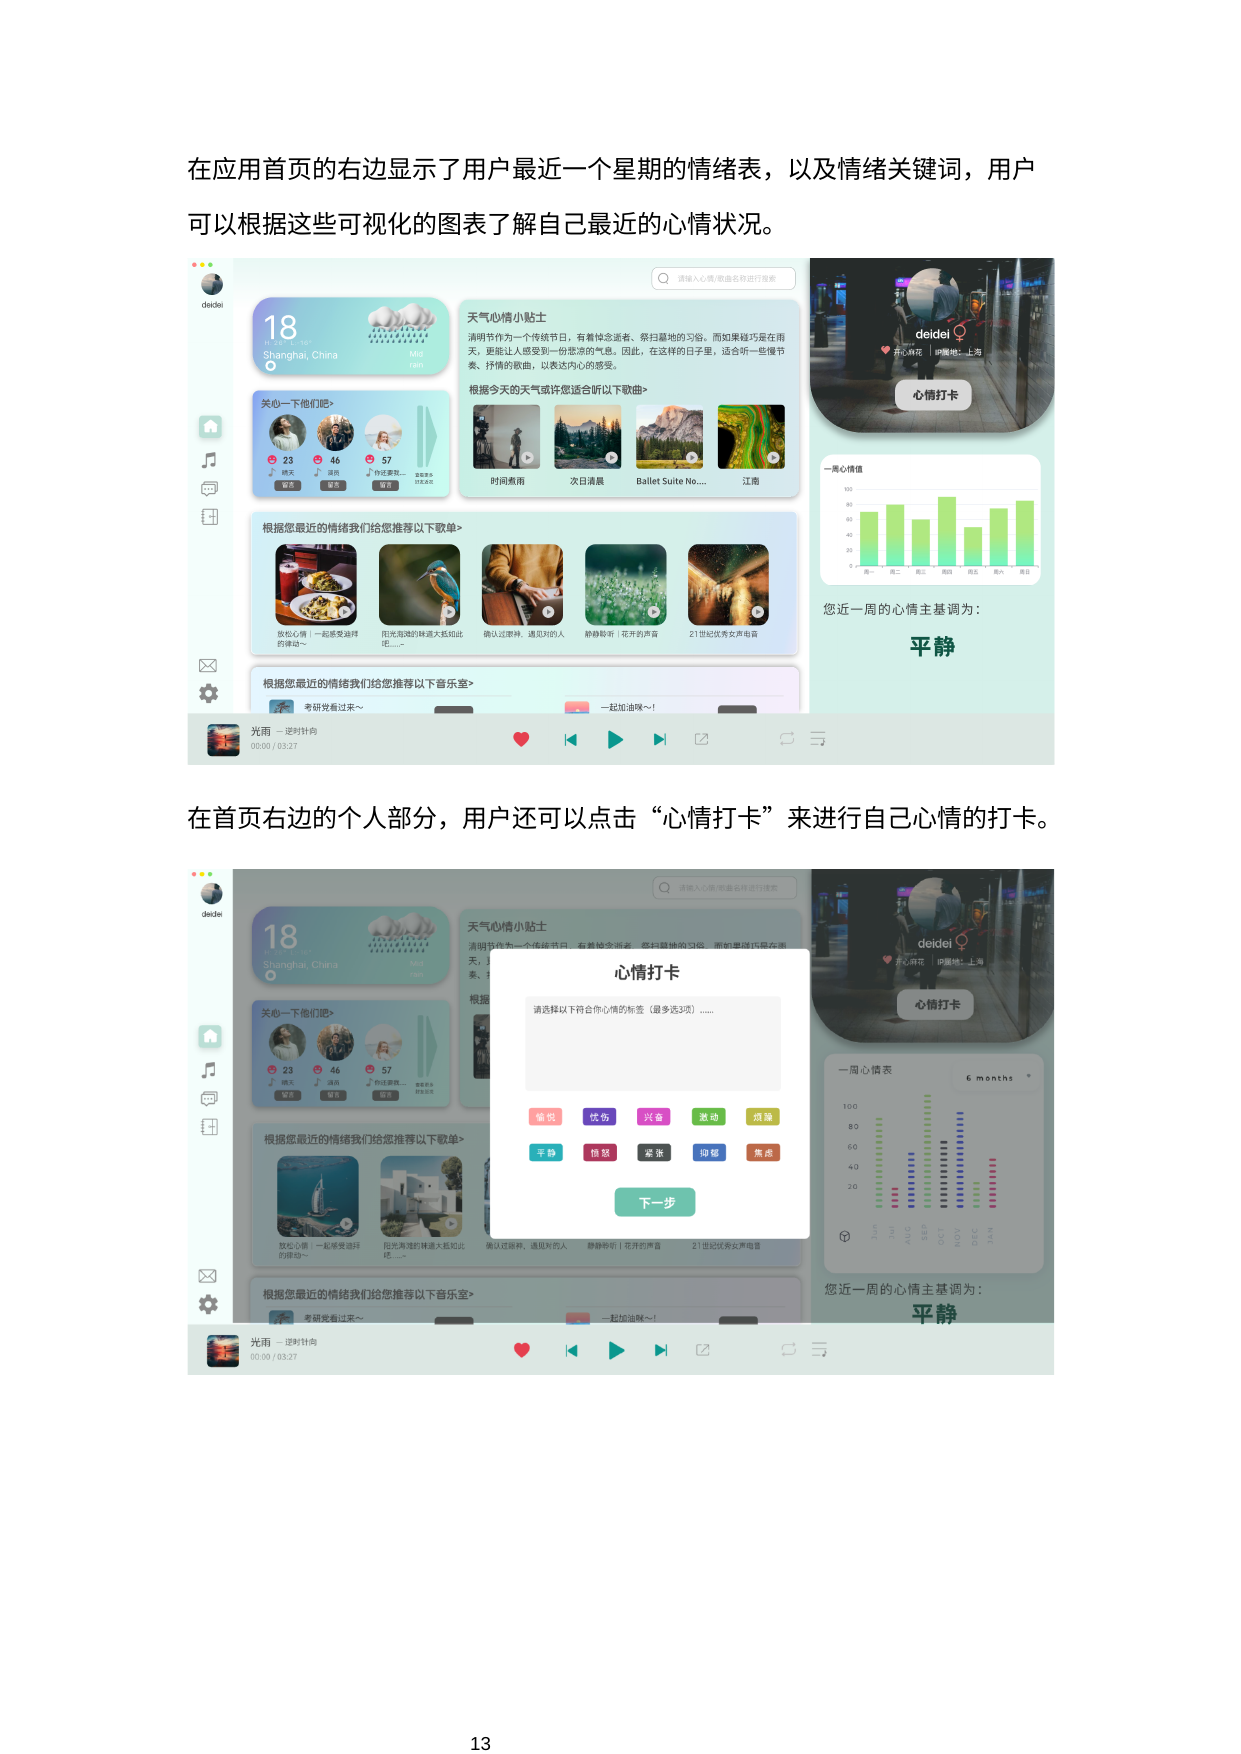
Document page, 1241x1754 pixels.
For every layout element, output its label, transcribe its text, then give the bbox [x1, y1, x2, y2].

picture [187, 869, 1055, 1375]
picture [187, 258, 1055, 765]
text 在首页右边的个人部分，用户还可以点击“心情打卡”来进行自己心情的打卡。 [187, 799, 1053, 835]
text 在应用首页的右边显示了用户最近一个星期的情绪表，以及情绪关键词，用户可以根据这些可视化的图表了解自己最近的心情状况。 [187, 150, 1053, 241]
